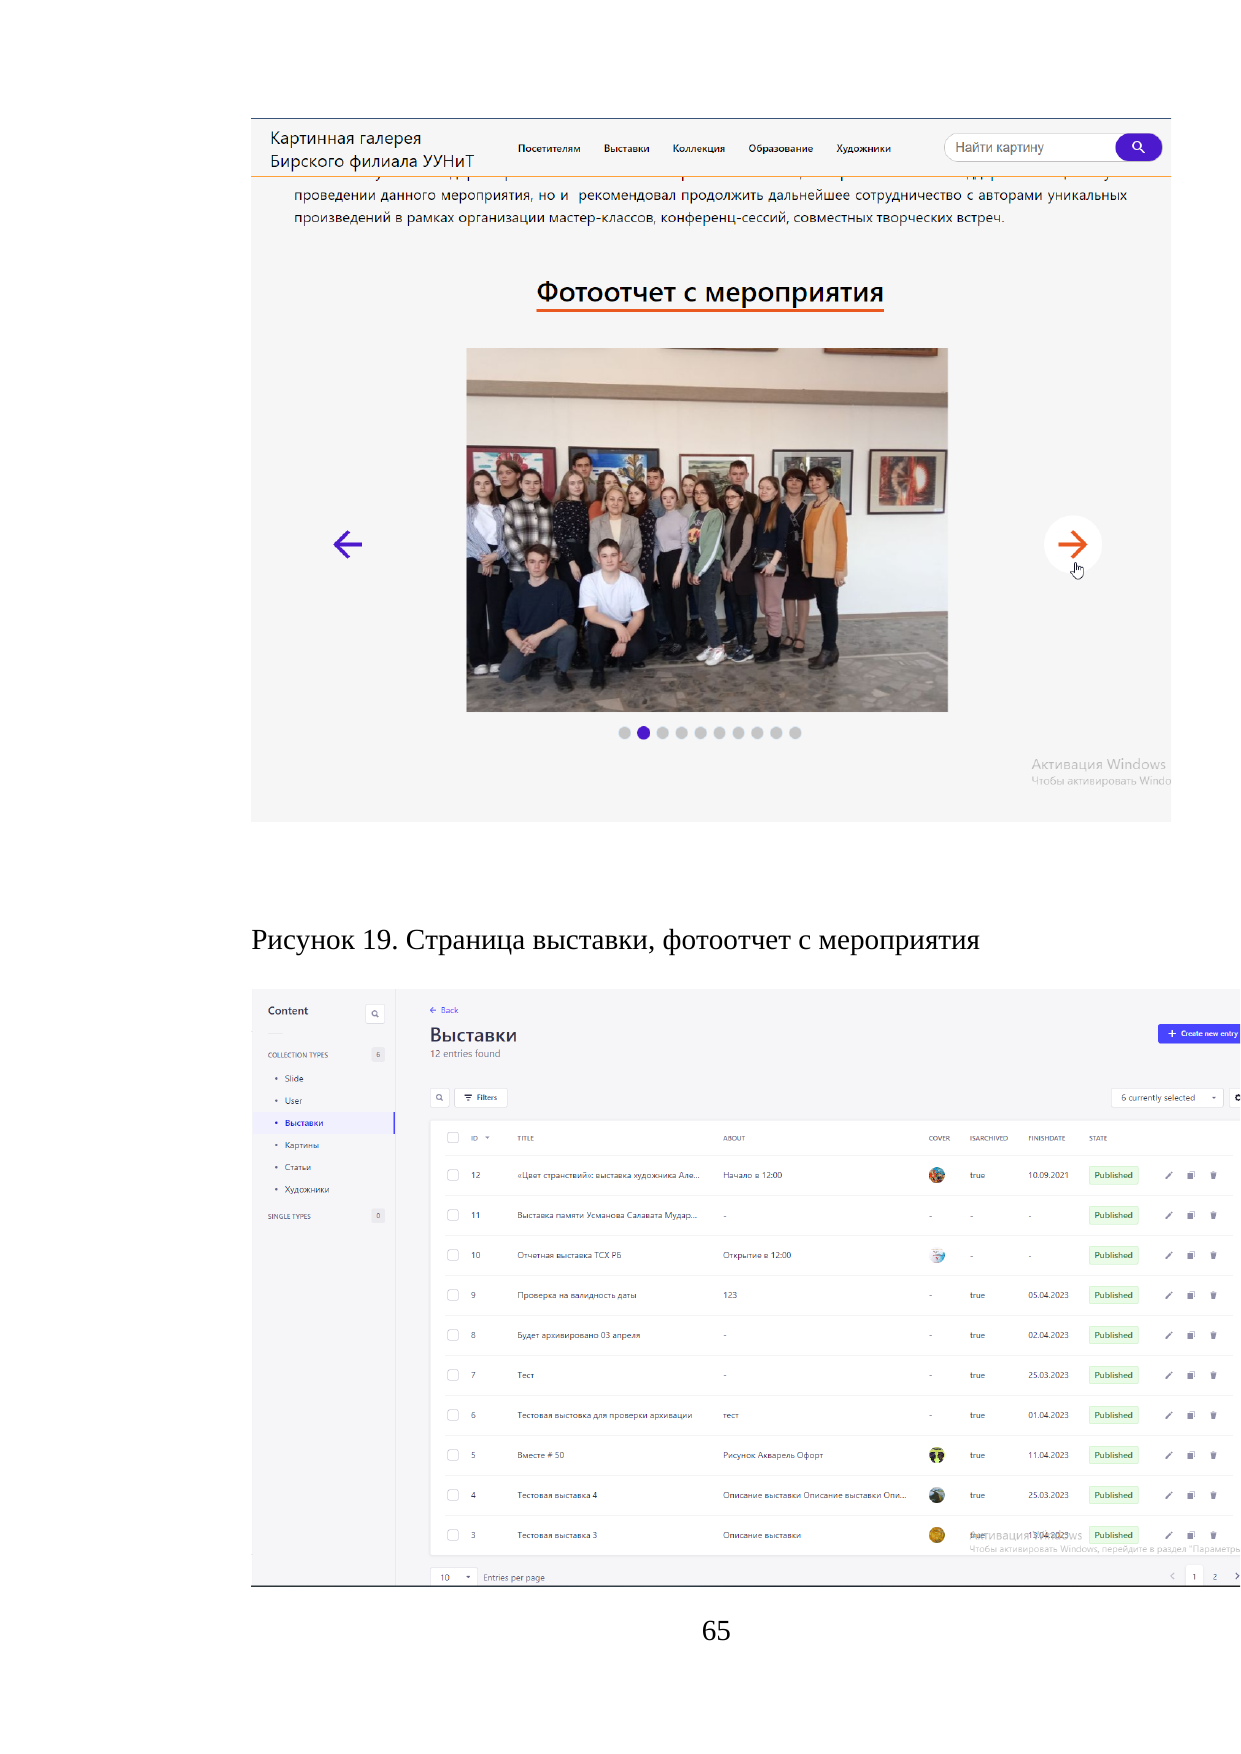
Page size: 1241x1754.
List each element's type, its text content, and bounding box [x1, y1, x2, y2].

picture [251, 989, 1241, 1587]
text Рисунок 19. Страница выставки, фотоотчет с мероприятия [177, 922, 1181, 956]
picture [251, 118, 1172, 822]
